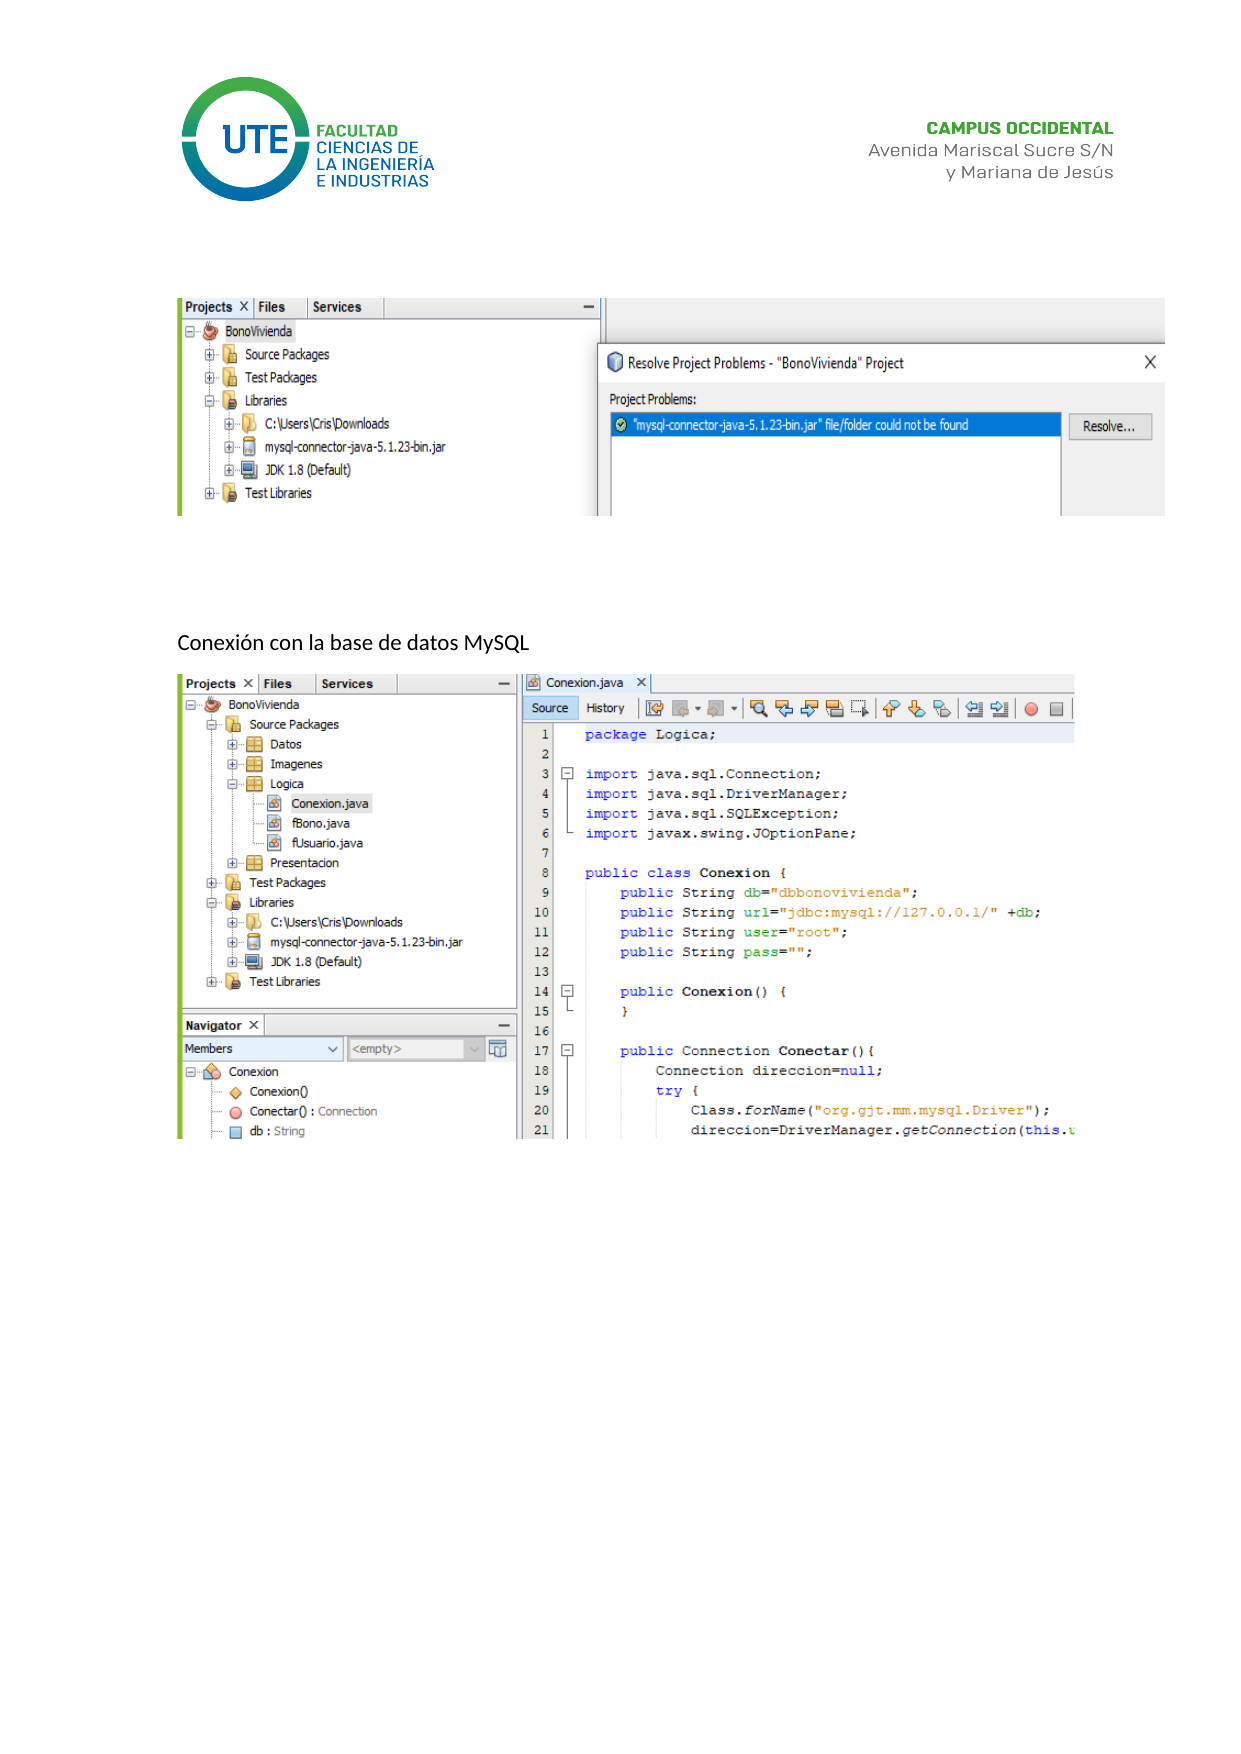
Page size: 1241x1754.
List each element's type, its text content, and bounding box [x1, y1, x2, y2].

picture [177, 73, 439, 205]
picture [846, 103, 1135, 200]
picture [177, 298, 1165, 516]
picture [177, 674, 1075, 1139]
text Conexión con la base de datos MySQL [177, 628, 1063, 656]
